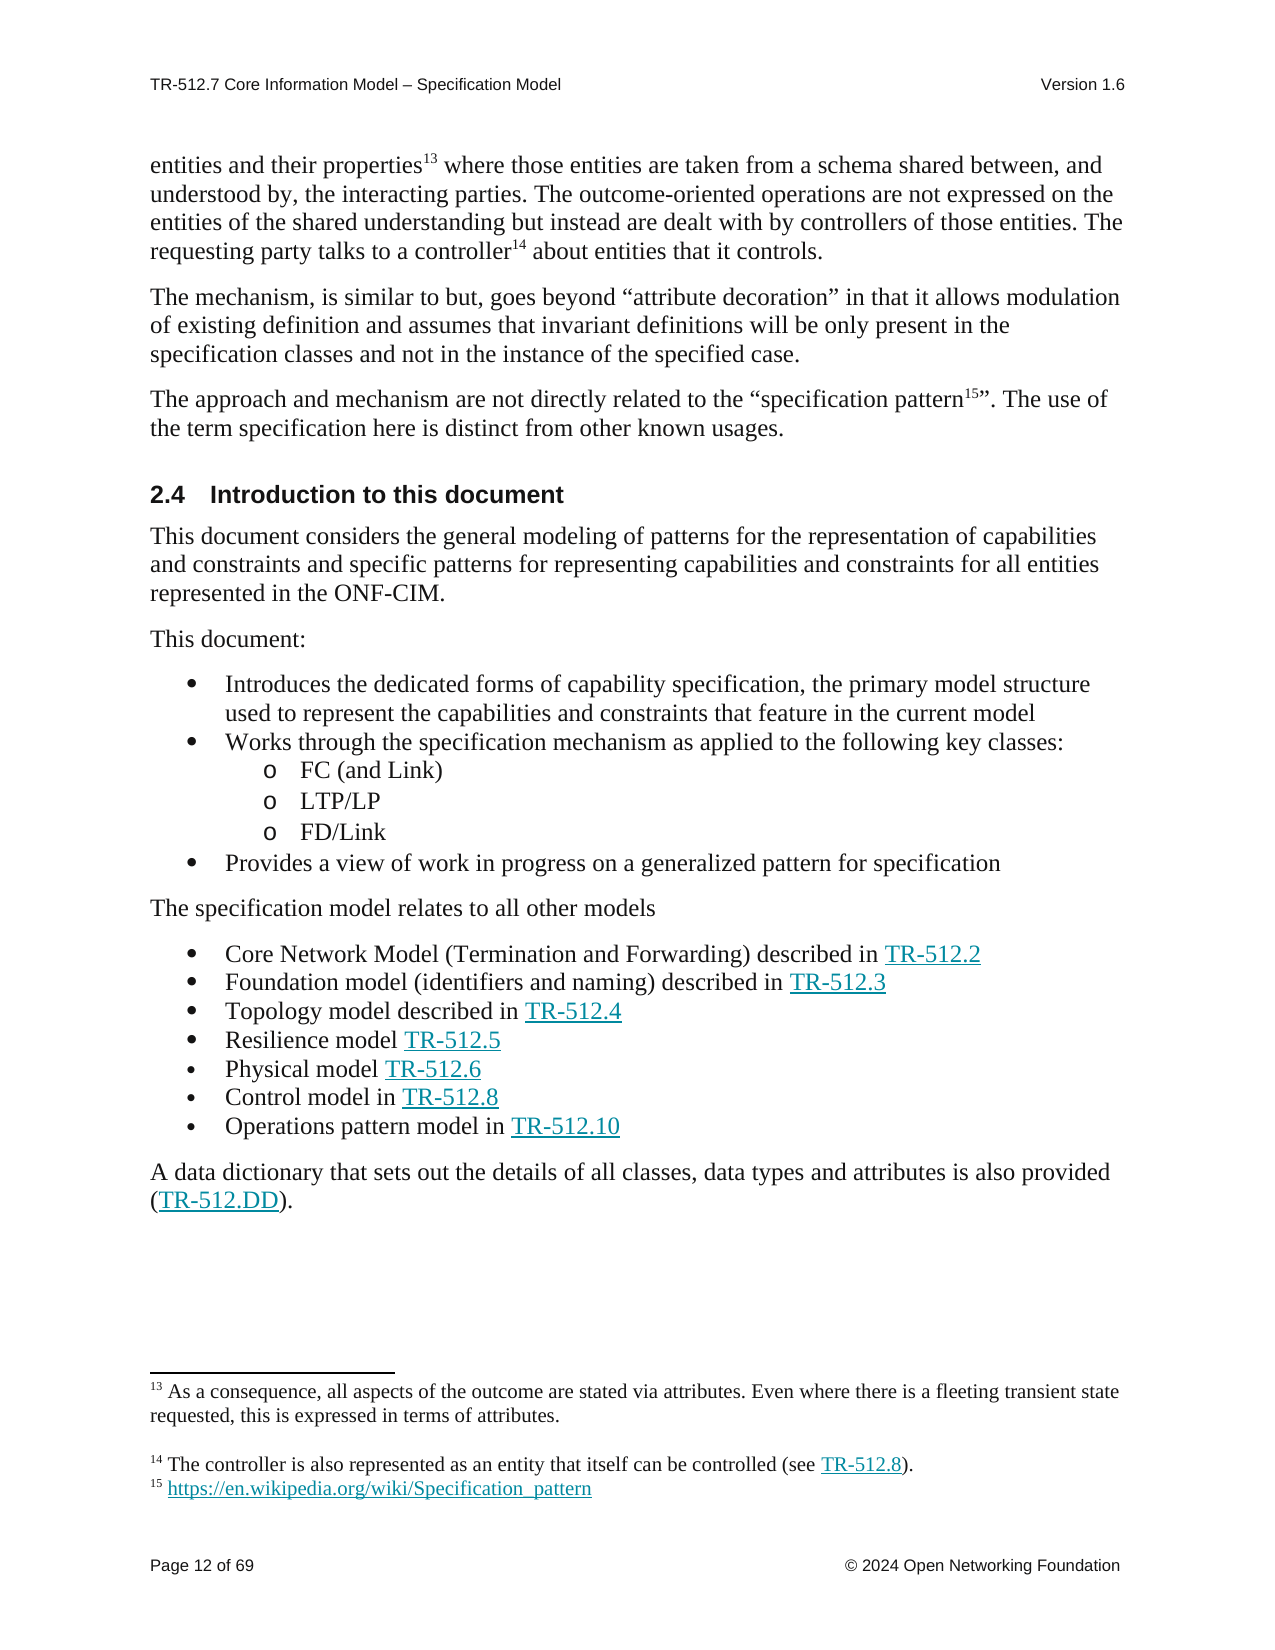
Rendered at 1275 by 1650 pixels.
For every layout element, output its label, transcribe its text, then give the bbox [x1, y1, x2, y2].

list Operations pattern model in TR-512.10 [187, 1111, 1125, 1140]
text A data dictionary that sets out the details of all classes, data types and attributes is also provided (TR-512.DD). [150, 1157, 1125, 1214]
list Introduces the dedicated forms of capability specification, the primary model structure used to represent the capabilities and constraints that feature in the current model [187, 669, 1125, 727]
list Foundation model (identifiers and naming) described in TR-512.3 [187, 967, 1125, 996]
text The approach and mechanism are not directly related to the “specification pattern”. The use of the term specification here is distinct from other known usages. [150, 384, 1125, 442]
text The mechanism, is similar to but, goes beyond “attribute decoration” in that it allows modulation of existing definition and assumes that invariant definitions will be only present in the specification classes and not in the instance of the specified case. [150, 282, 1125, 368]
text This document: [150, 624, 1125, 652]
list FC (and Link) [262, 755, 1125, 786]
subtitle Introduction to this document [150, 479, 1125, 508]
list Resilience model TR-512.5 [187, 1025, 1125, 1054]
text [150, 150, 1125, 265]
list Provides a view of work in progress on a generalized pattern for specification [187, 848, 1125, 877]
list FD/Link [262, 817, 1125, 848]
text The specification model relates to all other models [150, 893, 1125, 922]
list Core Network Model (Termination and Forwarding) described in TR-512.2 [187, 939, 1125, 967]
list Control model in TR-512.8 [187, 1082, 1125, 1111]
list Physical model TR-512.6 [187, 1054, 1125, 1082]
list LTP/LP [262, 786, 1125, 817]
text This document considers the general modeling of patterns for the representation of capabilities and constraints and specific patterns for representing capabilities and constraints for all entities represented in the ONF-CIM. [150, 521, 1125, 607]
list Topology model described in TR-512.4 [187, 996, 1125, 1025]
list Works through the specification mechanism as applied to the following key classes: [187, 727, 1125, 755]
